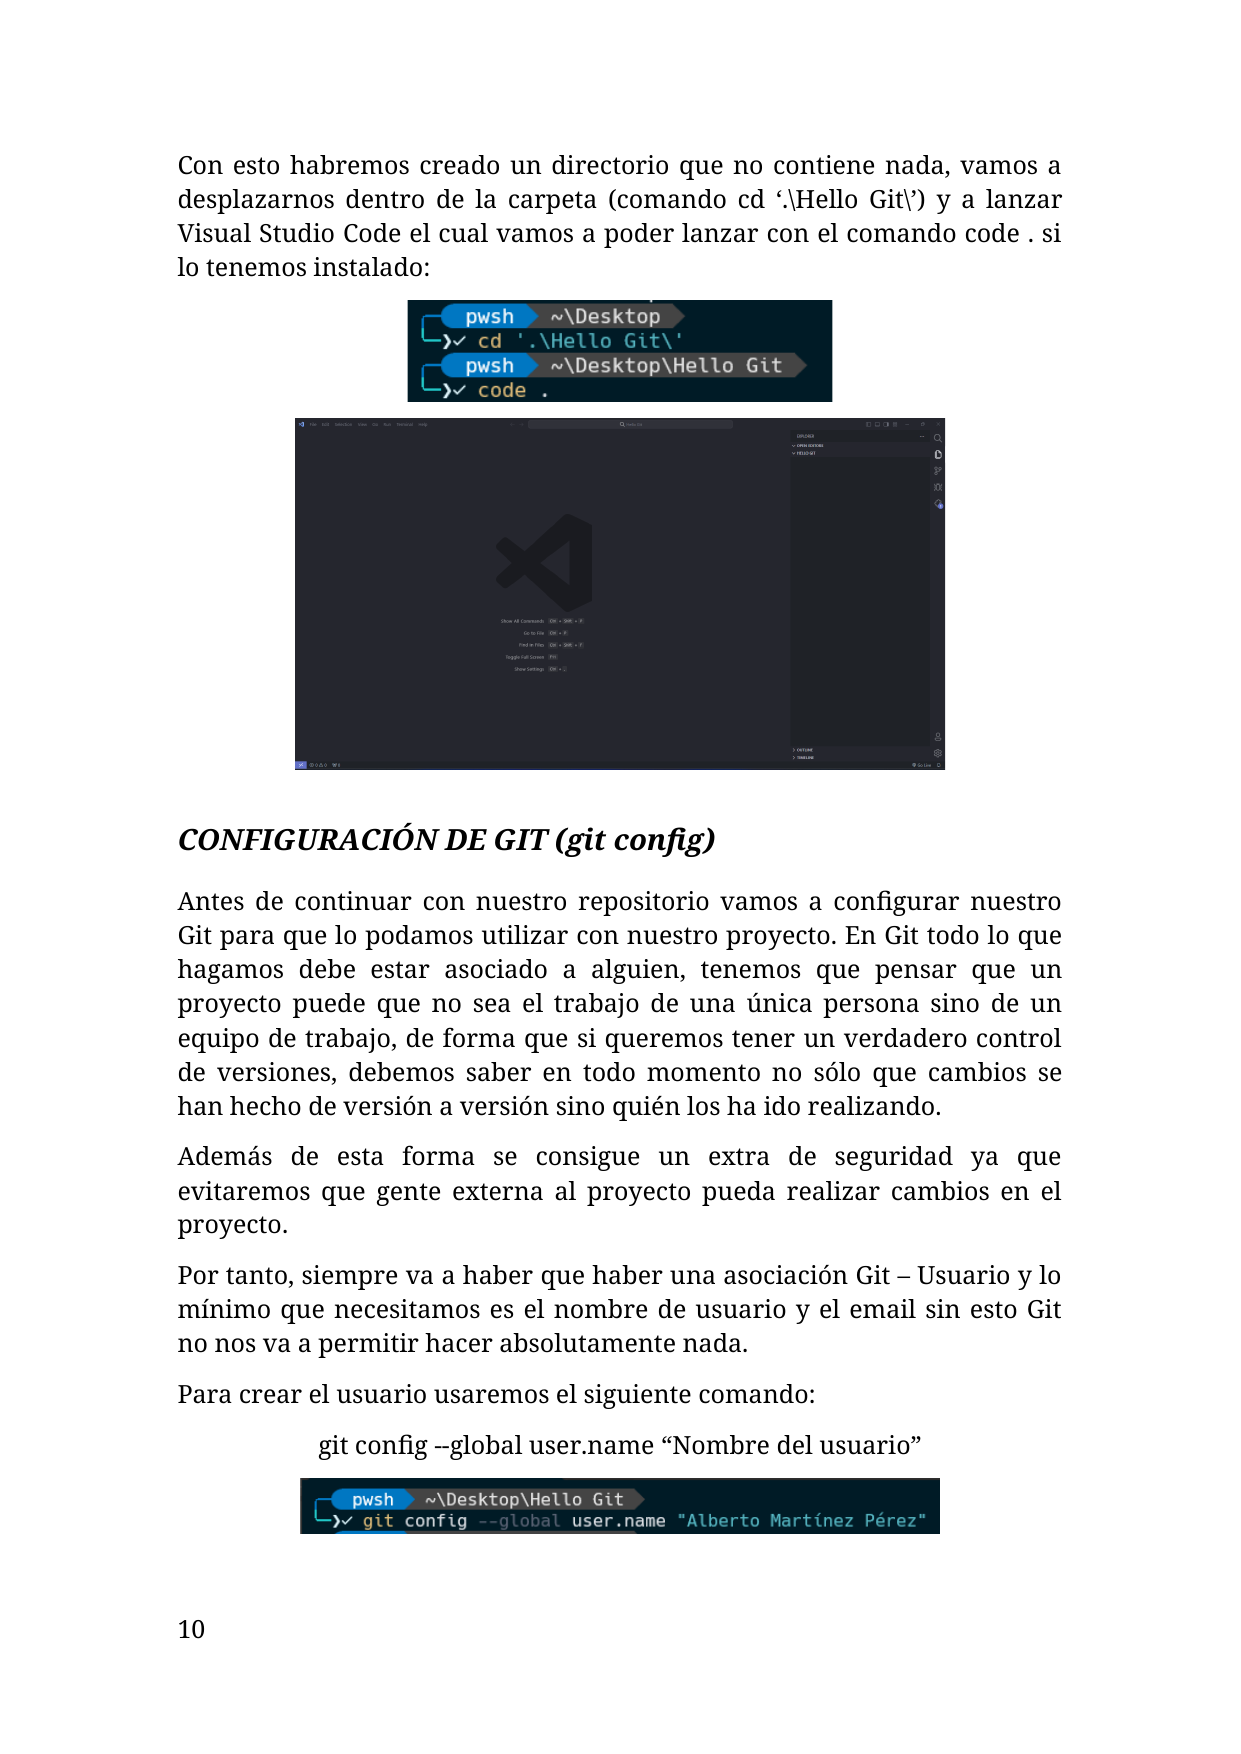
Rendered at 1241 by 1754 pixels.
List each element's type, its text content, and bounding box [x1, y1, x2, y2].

text Con esto habremos creado un directorio que no contiene nada, vamos a desplazarnos dentro de la carpeta (comando cd ‘.\Hello Git\’) y a lanzar Visual Studio Code el cual vamos a poder lanzar con el comando code . si lo tenemos instalado: [177, 148, 1063, 284]
picture [295, 418, 946, 770]
text Por tanto, siempre va a haber que haber una asociación Git – Usuario y lo mínimo que necesitamos es el nombre de usuario y el email sin esto Git no nos va a permitir hacer absolutamente nada. [177, 1258, 1063, 1360]
text Para crear el usuario usaremos el siguiente comando: [177, 1377, 1063, 1411]
text Antes de continuar con nuestro repositorio vamos a configurar nuestro Git para que lo podamos utilizar con nuestro proyecto. En Git todo lo que hagamos debe estar asociado a alguien, tenemos que pensar que un proyecto puede que no sea el trabajo de una única persona sino de un equipo de trabajo, de forma que si queremos tener un verdadero control de versiones, debemos saber en todo momento no sólo que cambios se han hecho de versión a versión sino quién los ha ido realizando. [177, 884, 1063, 1122]
text Además de esta forma se consigue un extra de seguridad ya que evitaremos que gente externa al proyecto pueda realizar cambios en el proyecto. [177, 1139, 1063, 1241]
text git config --global user.name “Nombre del usuario” [177, 1427, 1063, 1462]
picture [407, 300, 833, 402]
subtitle CONFIGURACIÓN DE GIT (git config) [177, 819, 1063, 859]
picture [300, 1478, 940, 1534]
